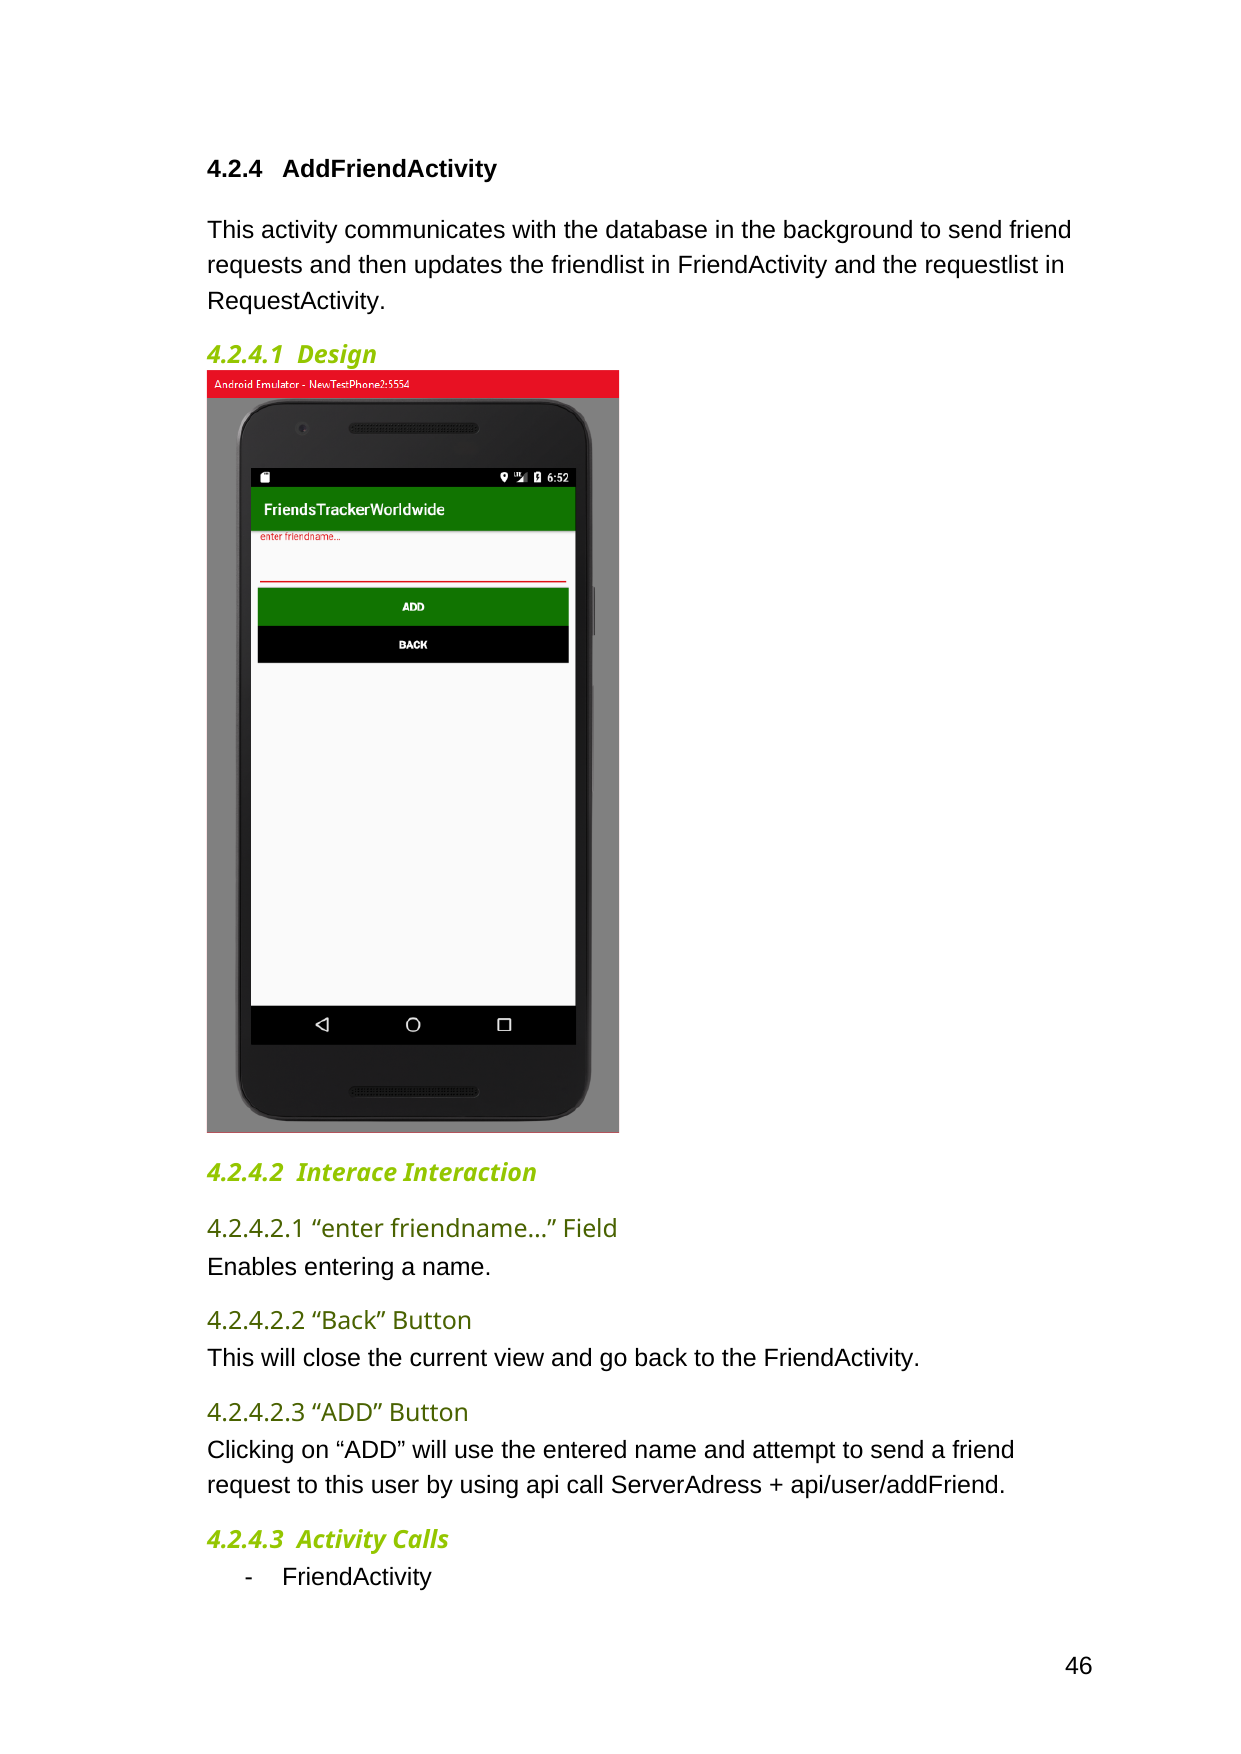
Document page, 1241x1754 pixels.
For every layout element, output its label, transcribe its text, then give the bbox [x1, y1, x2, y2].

list FriendActivity [244, 1556, 1092, 1591]
text Clicking on “ADD” will use the entered name and attempt to send a friend request to this user by using api call ServerAdress + api/user/addFriend. [207, 1428, 1092, 1499]
text Enables entering a name. [207, 1245, 1092, 1281]
text This will close the current view and go back to the FriendActivity. [207, 1337, 1092, 1372]
text This activity communicates with the database in the background to send friend requests and then updates the friendlist in FriendActivity and the requestlist in RequestActivity. [207, 208, 1092, 314]
subtitle “enter friendname…” Field [207, 1210, 1092, 1245]
subtitle Design [207, 335, 1092, 371]
subtitle Interace Interaction [207, 1153, 1092, 1189]
subtitle AddFriendActivity [207, 148, 1092, 183]
subtitle “ADD” Button [207, 1393, 1092, 1428]
subtitle Activity Calls [207, 1520, 1092, 1556]
picture [206, 370, 620, 1133]
subtitle “Back” Button [207, 1301, 1092, 1337]
